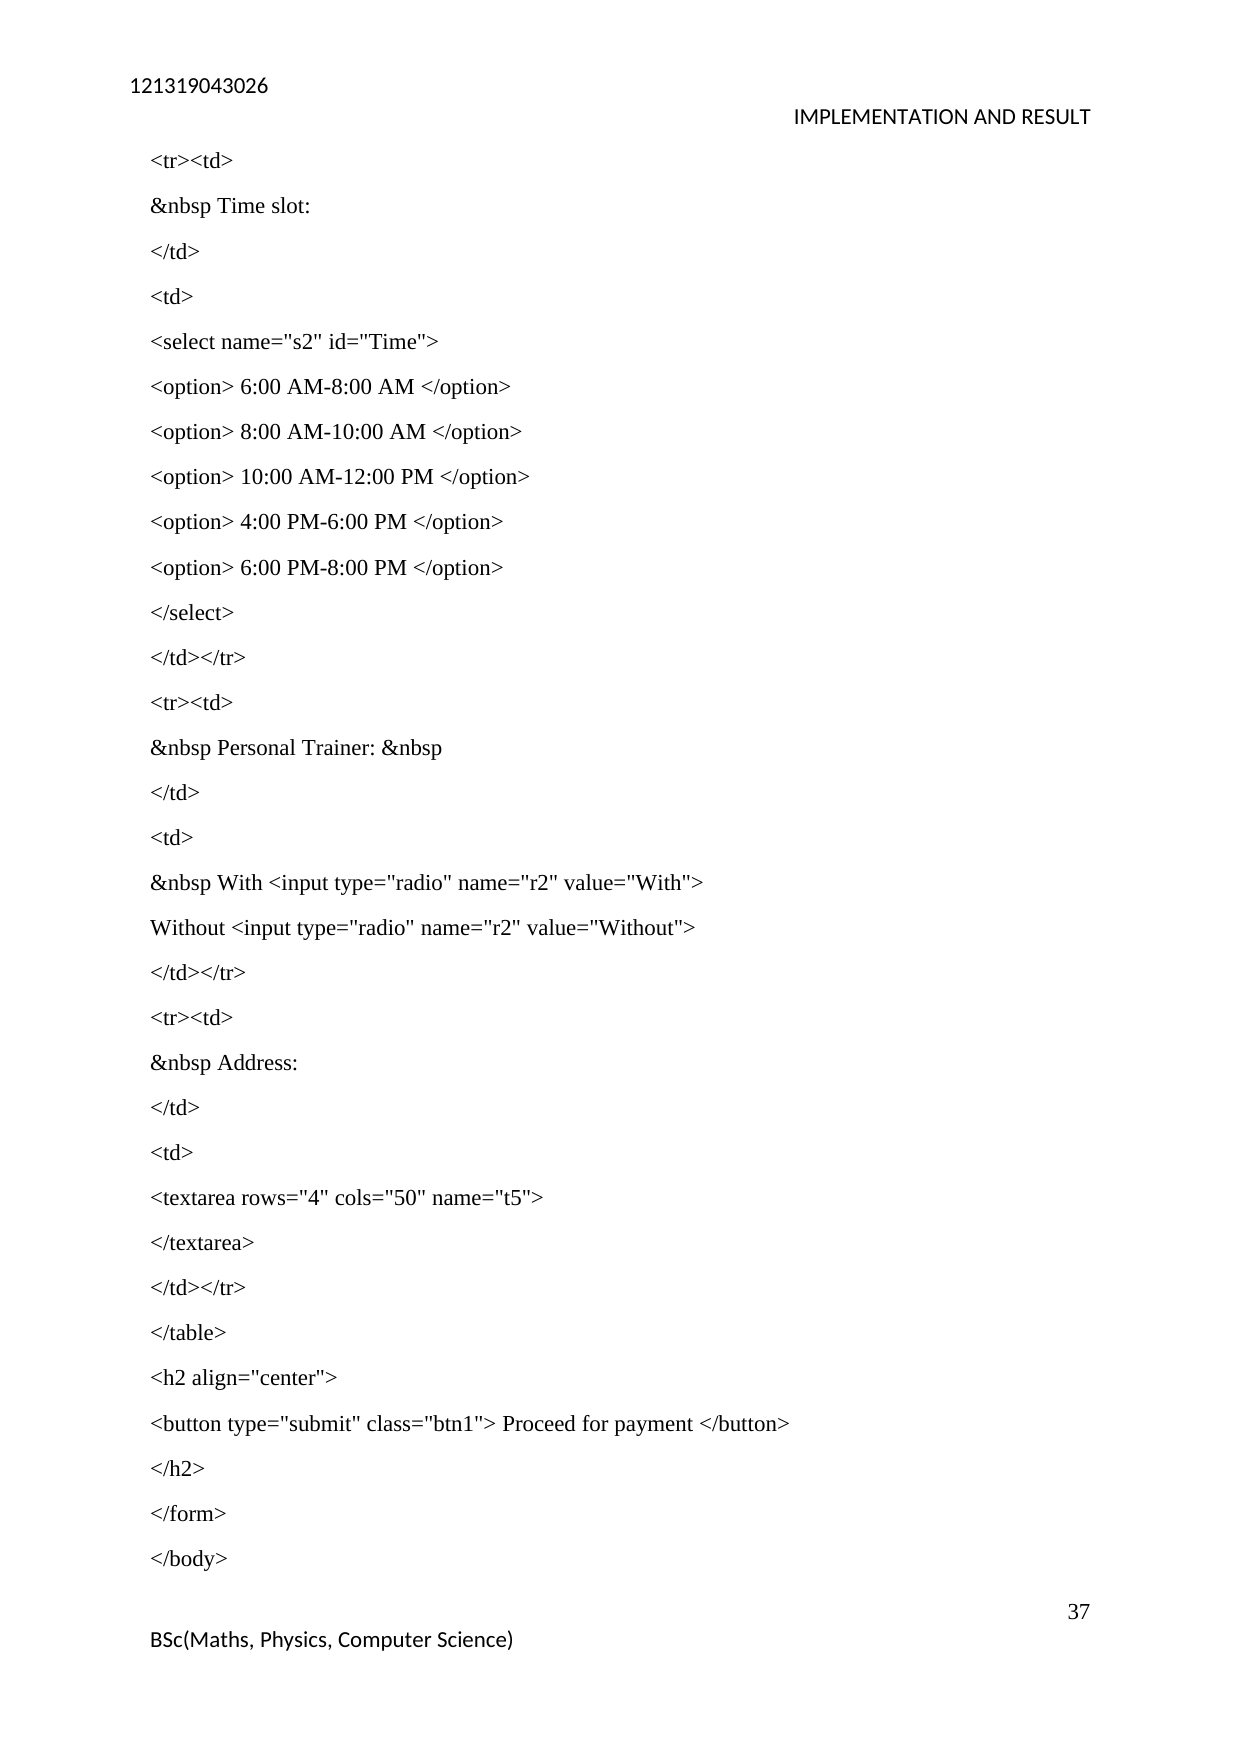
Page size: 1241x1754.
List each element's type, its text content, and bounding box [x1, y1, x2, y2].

text <select name="s2" id="Time"> [150, 328, 1167, 354]
text <textarea rows="4" cols="50" name="t5"> [150, 1184, 1167, 1210]
text &nbsp Time slot: [150, 192, 1167, 219]
text </table> [150, 1319, 1167, 1346]
text </td> [150, 779, 1167, 805]
text <td> [150, 283, 1167, 309]
text </td></tr> [150, 959, 1167, 985]
text </body> [150, 1545, 1167, 1571]
text </textarea> [150, 1229, 1167, 1255]
text <tr><td> [150, 147, 1167, 174]
text </td> [150, 238, 1167, 264]
text </td></tr> [150, 644, 1167, 670]
text </form> [150, 1500, 1167, 1526]
text <option> 8:00 AM-10:00 AM </option> [150, 418, 1167, 444]
text </h2> [150, 1455, 1167, 1481]
text <option> 10:00 AM-12:00 PM </option> [150, 463, 1167, 489]
text </select> [150, 598, 1167, 625]
text <td> [150, 824, 1167, 850]
text <td> [150, 1139, 1167, 1165]
text <option> 6:00 PM-8:00 PM </option> [150, 553, 1167, 580]
text </td> [150, 1094, 1167, 1120]
text &nbsp With <input type="radio" name="r2" value="With"> Without <input type="radio" name="r2" value="Without"> [150, 869, 706, 941]
text <tr><td> &nbsp Address: [150, 1004, 299, 1075]
text <button type="submit" class="btn1"> Proceed for payment </button> [150, 1410, 1167, 1436]
text <h2 align="center"> [150, 1364, 1167, 1391]
text <tr><td> [150, 689, 1167, 715]
text <option> 6:00 AM-8:00 AM </option> [150, 373, 1167, 399]
text <option> 4:00 PM-6:00 PM </option> [150, 508, 1167, 534]
text &nbsp Personal Trainer: &nbsp [150, 734, 1167, 760]
text </td></tr> [150, 1274, 1167, 1301]
